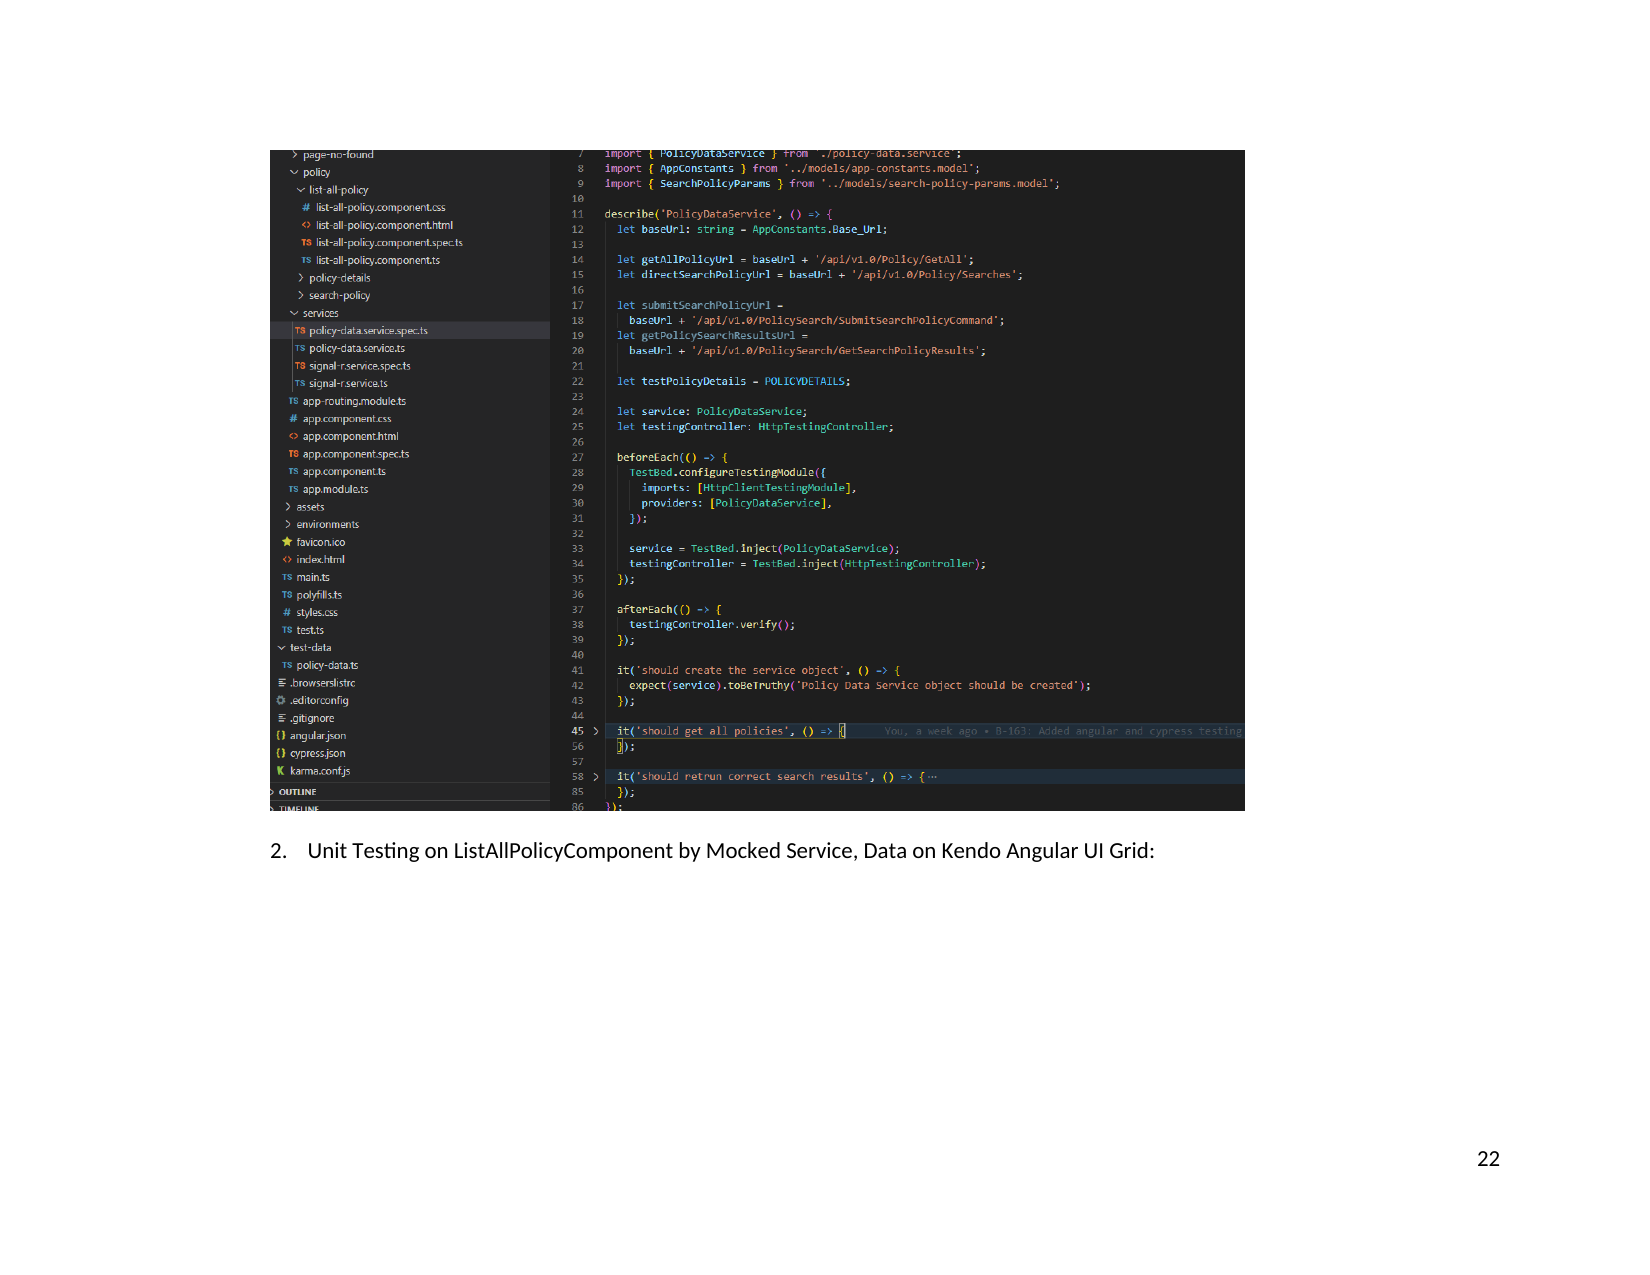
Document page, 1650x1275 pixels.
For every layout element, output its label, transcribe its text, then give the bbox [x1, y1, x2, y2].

list Unit Testing on ListAllPolicyComponent by Mocked Service, Data on Kendo Angular UI Grid: [270, 836, 1500, 864]
picture [270, 150, 1245, 811]
